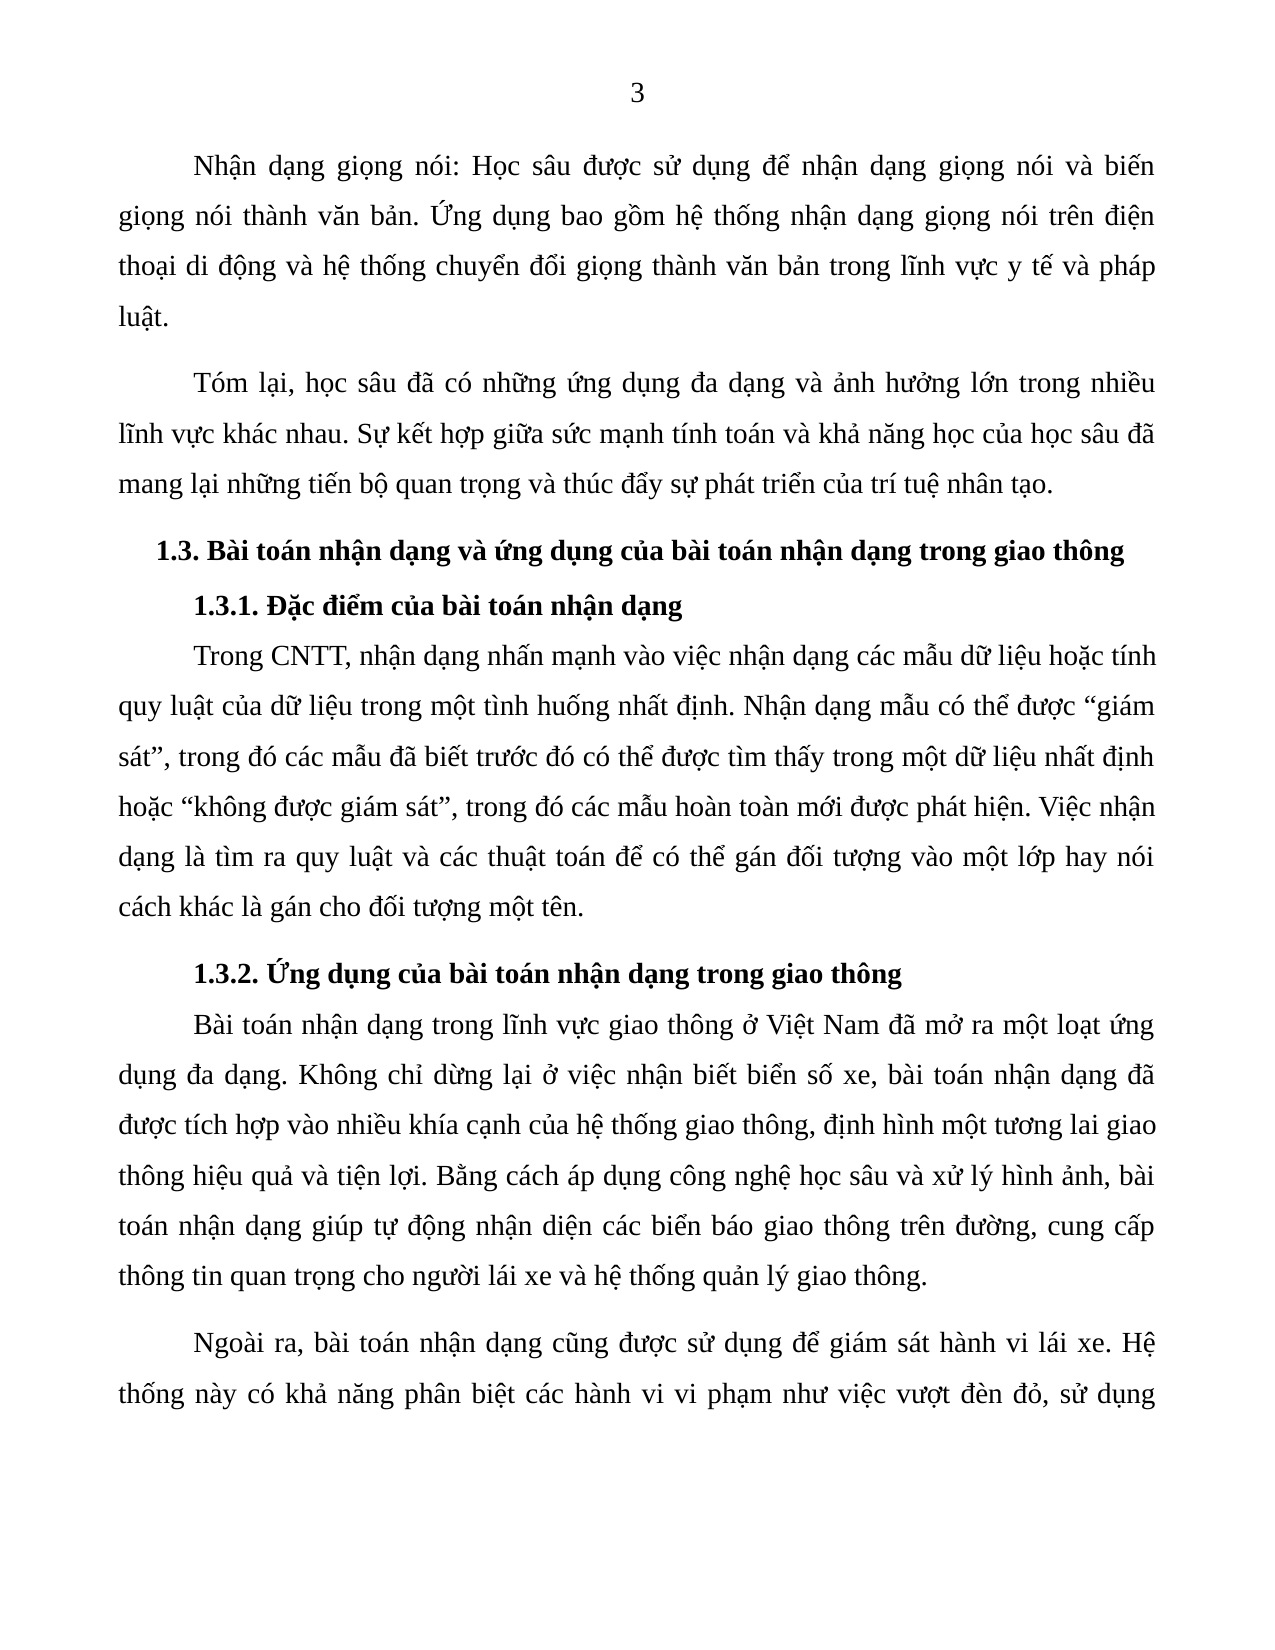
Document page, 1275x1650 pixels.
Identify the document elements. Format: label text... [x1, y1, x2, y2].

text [118, 1325, 1157, 1409]
text Trong CNTT, nhận dạng nhấn mạnh vào việc nhận dạng các mẫu dữ liệu hoặc tính quy luật của dữ liệu trong một tình huống nhất định. Nhận dạng mẫu có thể được “giám sát”, trong đó các mẫu đã biết trước đó có thể được tìm thấy trong một dữ liệu nhất định hoặc “không được giám sát”, trong đó các mẫu hoàn toàn mới được phát hiện. Việc nhận dạng là tìm ra quy luật và các thuật toán để có thể gán đối tượng vào một lớp hay nói cách khác là gán cho đối tượng một tên. [118, 638, 1157, 923]
text Bài toán nhận dạng trong lĩnh vực giao thông ở Việt Nam đã mở ra một loạt ứng dụng đa dạng. Không chỉ dừng lại ở việc nhận biết biển số xe, bài toán nhận dạng đã được tích hợp vào nhiều khía cạnh của hệ thống giao thông, định hình một tương lai giao thông hiệu quả và tiện lợi. Bằng cách áp dụng công nghệ học sâu và xử lý hình ảnh, bài toán nhận dạng giúp tự động nhận diện các biển báo giao thông trên đường, cung cấp thông tin quan trọng cho người lái xe và hệ thống quản lý giao thông. [118, 1007, 1157, 1292]
subtitle Đặc điểm của bài toán nhận dạng [193, 588, 1157, 621]
text Nhận dạng giọng nói: Học sâu được sử dụng để nhận dạng giọng nói và biến giọng nói thành văn bản. Ứng dụng bao gồm hệ thống nhận dạng giọng nói trên điện thoại di động và hệ thống chuyển đổi giọng thành văn bản trong lĩnh vực y tế và pháp luật. [118, 148, 1157, 332]
text Tóm lại, học sâu đã có những ứng dụng đa dạng và ảnh hưởng lớn trong nhiều lĩnh vực khác nhau. Sự kết hợp giữa sức mạnh tính toán và khả năng học của học sâu đã mang lại những tiến bộ quan trọng và thúc đẩy sự phát triển của trí tuệ nhân tạo. [118, 366, 1157, 500]
subtitle Ứng dụng của bài toán nhận dạng trong giao thông [193, 957, 1157, 990]
subtitle Bài toán nhận dạng và ứng dụng của bài toán nhận dạng trong giao thông [156, 533, 1157, 567]
